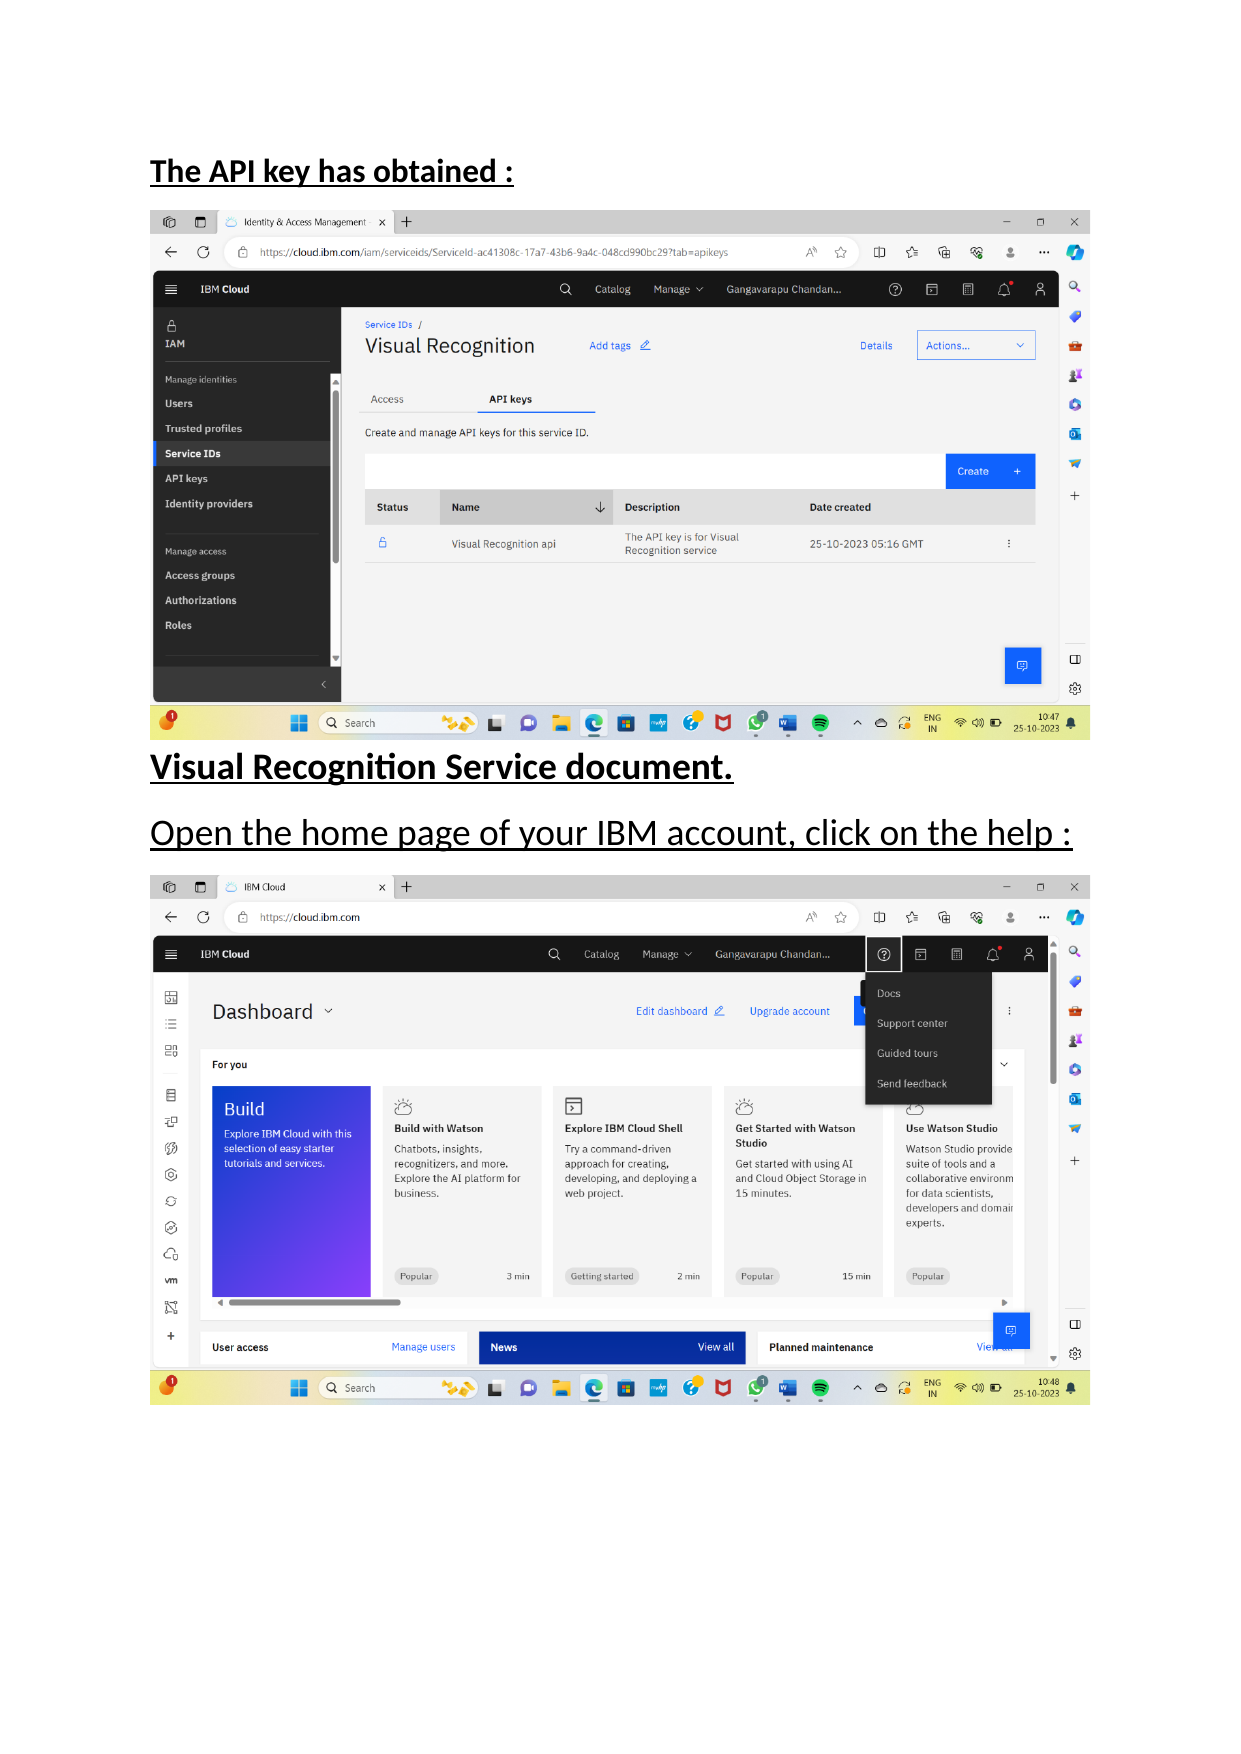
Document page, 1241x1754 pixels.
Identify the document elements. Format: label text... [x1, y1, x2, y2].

text Open the home page of your IBM account, click on the help : [150, 809, 1090, 855]
picture [150, 875, 1091, 1405]
picture [150, 210, 1091, 740]
text Visual Recognition Service document. [150, 740, 1090, 789]
text The API key has obtained : [150, 150, 1090, 191]
